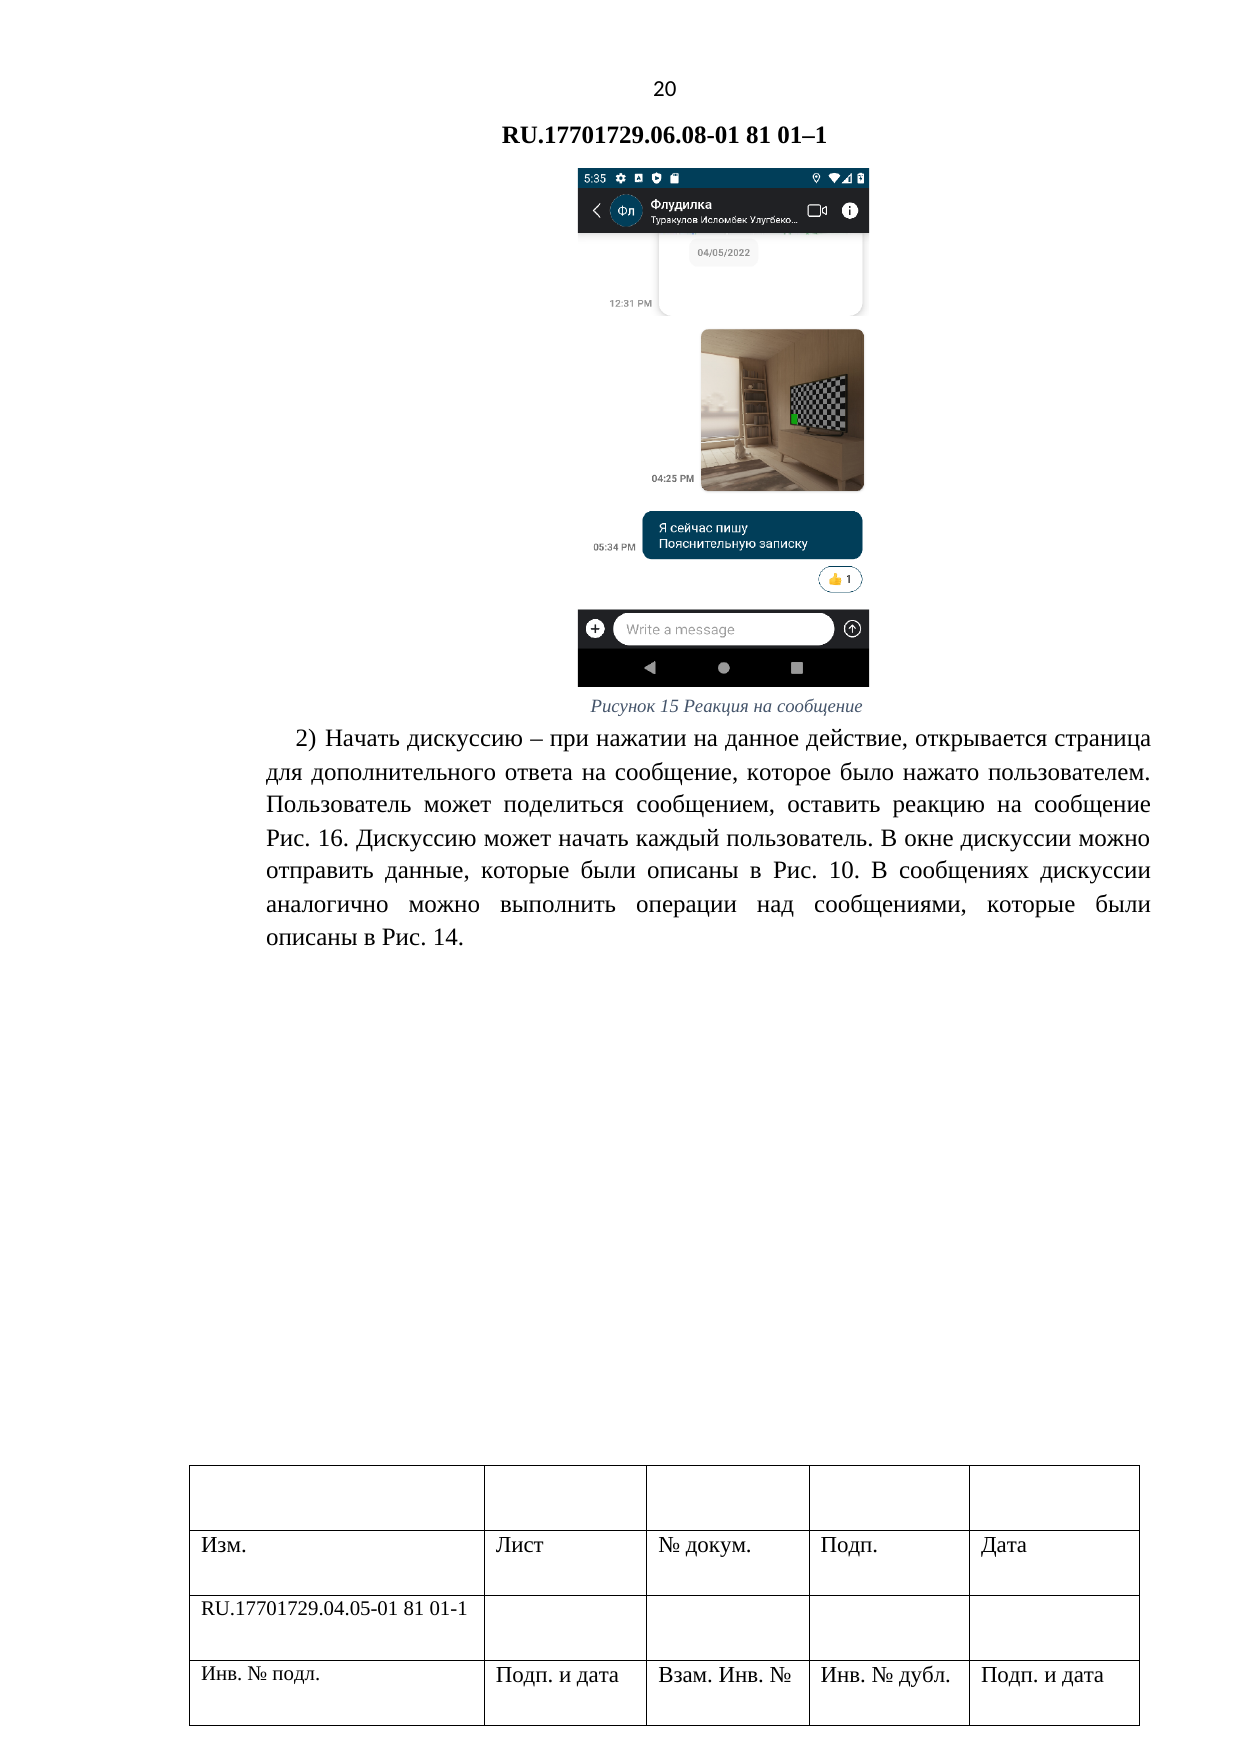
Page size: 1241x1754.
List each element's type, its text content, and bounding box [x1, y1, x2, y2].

picture [577, 189, 870, 687]
picture [830, 174, 839, 182]
picture [858, 173, 863, 183]
picture [617, 174, 624, 183]
picture [671, 174, 678, 183]
picture [652, 173, 661, 183]
picture [635, 174, 642, 182]
list Начать дискуссию – при нажатии на данное действие, открывается страница для дополнительного ответа на сообщение, которое было нажато пользователем. Пользователь может поделиться сообщением, оставить реакцию на сообщение Рис. 16. Дискуссию может начать каждый пользователь. В окне дискуссии можно отправить данные, которые были описаны в Рис. 10. В сообщениях дискуссии аналогично можно выполнить операции над сообщениями, которые были описаны в Рис. 14. [266, 723, 1152, 950]
